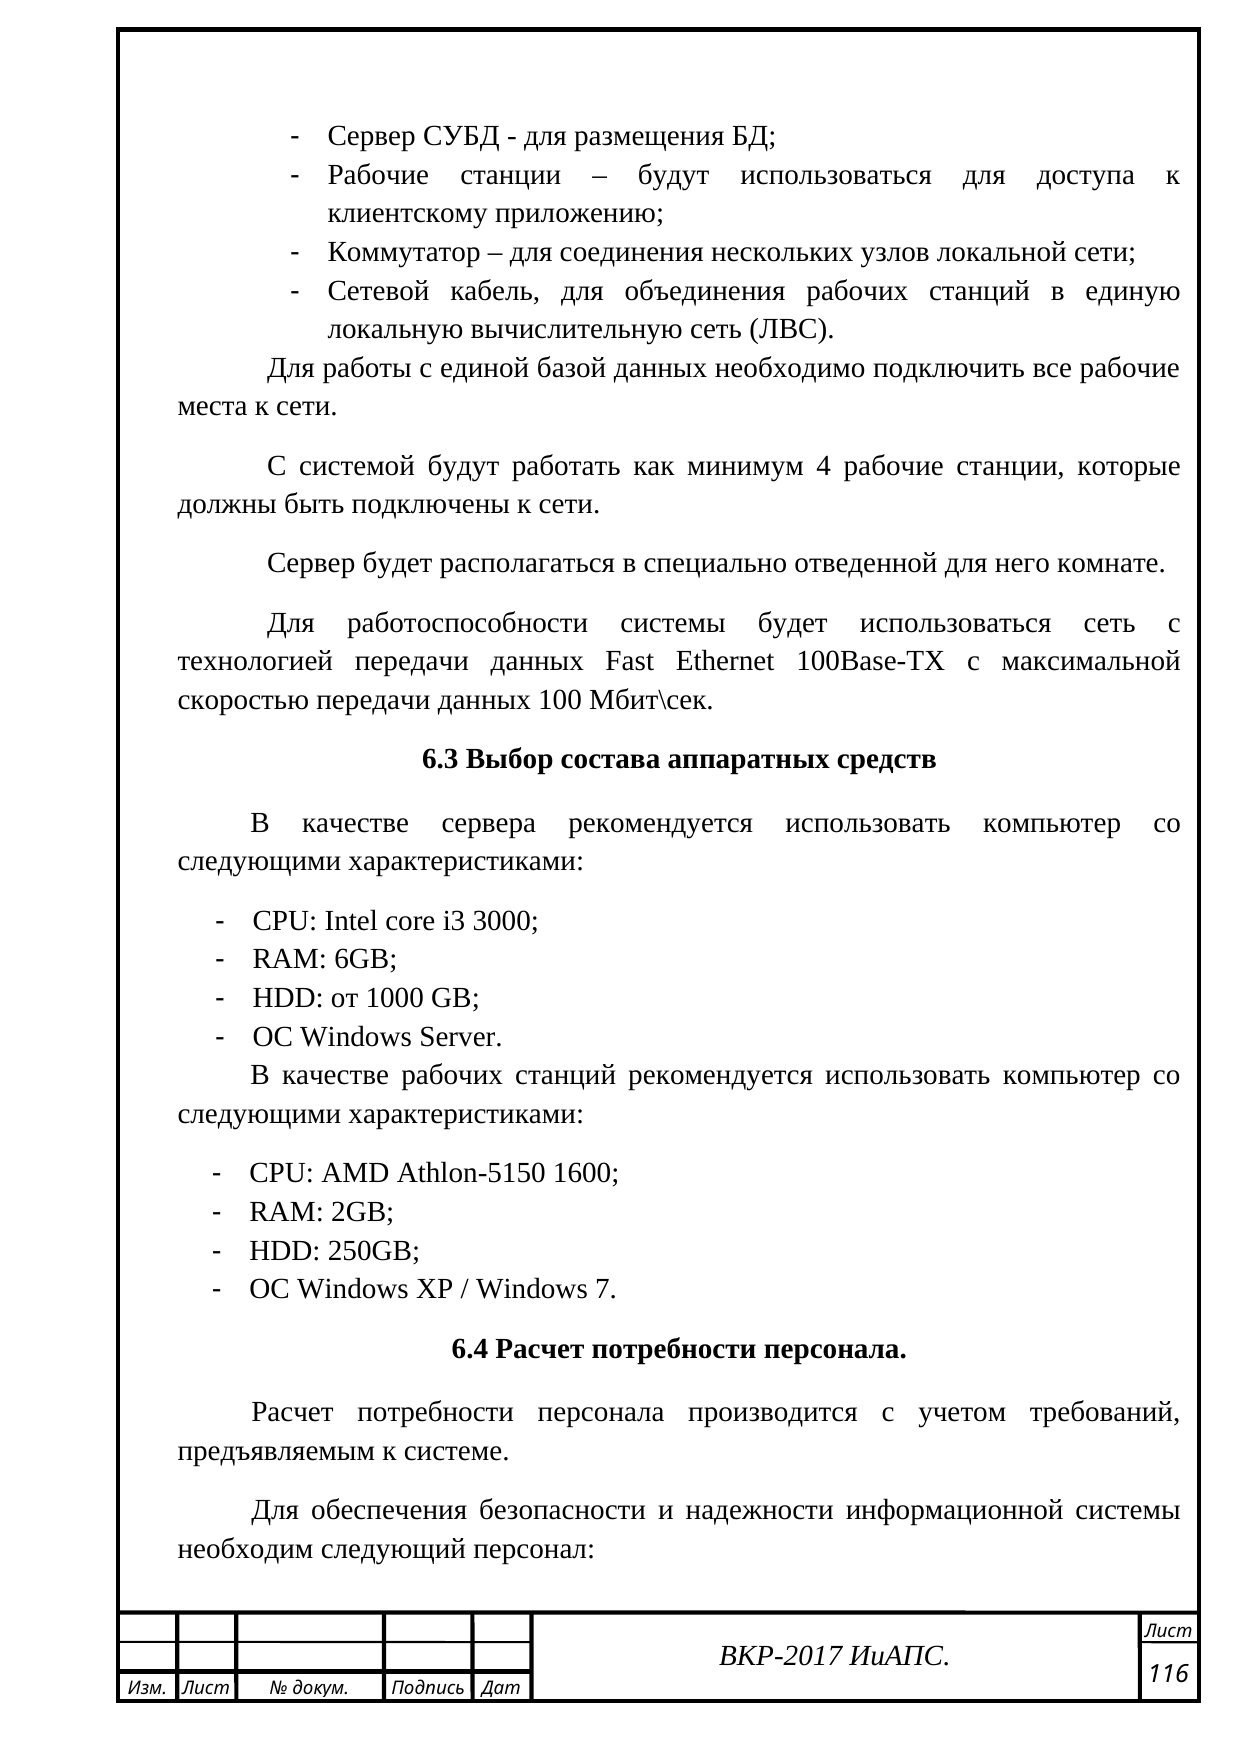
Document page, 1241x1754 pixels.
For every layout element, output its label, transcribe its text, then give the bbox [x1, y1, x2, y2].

subtitle Выбор состава аппаратных средств [177, 741, 1181, 775]
list Сетевой кабель, для объединения рабочих станций в единую локальную вычислительную сеть (ЛВС). [290, 273, 1181, 345]
list HDD: от 1000 GB; [215, 980, 1181, 1014]
list RAM: 2GB; [212, 1194, 1181, 1228]
text Для обеспечения безопасности и надежности информационной системы необходим следующий персонал: [177, 1492, 1181, 1564]
text Сервер будет располагаться в специально отведенной для него комнате. [177, 546, 1181, 579]
text Расчет потребности персонала производится с учетом требований, предъявляемым к системе. [177, 1394, 1181, 1466]
list ОС Windows Server. [215, 1019, 1181, 1052]
list Рабочие станции – будут использоваться для доступа к клиентскому приложению; [290, 157, 1181, 229]
list RAM: 6GB; [215, 942, 1181, 975]
list HDD: 250GB; [212, 1233, 1181, 1266]
list CPU: AMD Athlon-5150 1600; [212, 1155, 1181, 1189]
text В качестве сервера рекомендуется использовать компьютер со следующими характеристиками: [177, 805, 1181, 877]
list Сервер СУБД - для размещения БД; [290, 118, 1181, 152]
text В качестве рабочих станций рекомендуется использовать компьютер со следующими характеристиками: [177, 1057, 1181, 1129]
list CPU: Intel core i3 3000; [215, 903, 1181, 937]
text С системой будут работать как минимум 4 рабочие станции, которые должны быть подключены к сети. [177, 448, 1181, 520]
text Для работы с единой базой данных необходимо подключить все рабочие места к сети. [177, 350, 1181, 422]
list Коммутатор – для соединения нескольких узлов локальной сети; [290, 234, 1181, 268]
text Для работоспособности системы будет использоваться сеть с технологией передачи данных Fast Ethernet 100Base-TX с максимальной скоростью передачи данных 100 Мбит\сек. [177, 605, 1181, 716]
list OC Windows XP / Windows 7. [212, 1271, 1181, 1305]
subtitle Расчет потребности персонала. [177, 1331, 1181, 1364]
